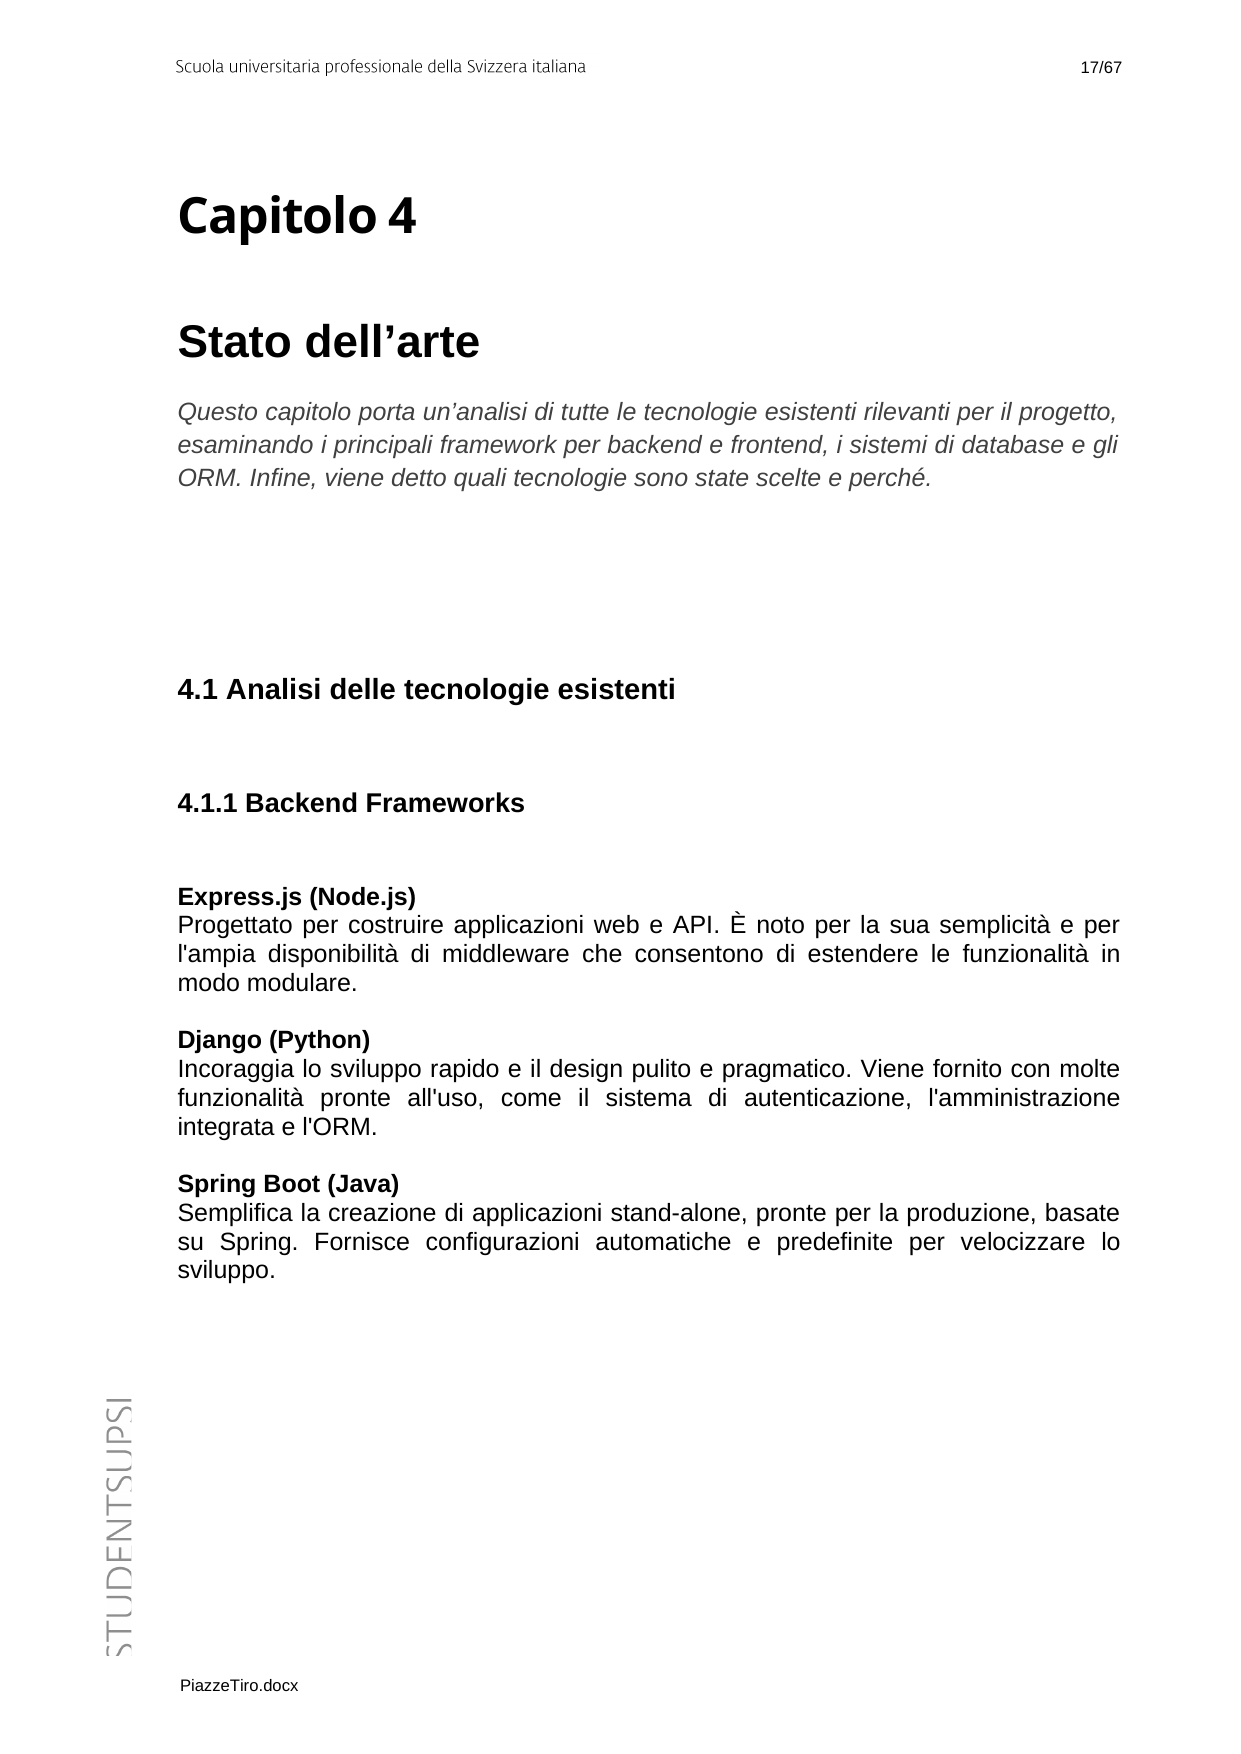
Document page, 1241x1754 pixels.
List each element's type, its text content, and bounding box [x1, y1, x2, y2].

text Semplifica la creazione di applicazioni stand-alone, pronte per la produzione, basate su Spring. Fornisce configurazioni automatiche e predefinite per velocizzare lo sviluppo. [177, 1198, 1122, 1284]
picture [106, 1399, 132, 1657]
text Django (Python) [177, 1025, 1122, 1054]
subtitle 4.1 Analisi delle tecnologie esistenti [177, 672, 1122, 705]
title Capitolo 4 [177, 180, 1122, 248]
text Incoraggia lo sviluppo rapido e il design pulito e pragmatico. Viene fornito con molte funzionalità pronte all'uso, come il sistema di autenticazione, l'amministrazione integrata e l'ORM. [177, 1054, 1122, 1140]
text Express.js (Node.js) [177, 882, 1122, 910]
text Progettato per costruire applicazioni web e API. È noto per la sua semplicità e per l'ampia disponibilità di middleware che consentono di estendere le funzionalità in modo modulare. [177, 910, 1122, 997]
subtitle 4.1.1 Backend Frameworks [177, 787, 1122, 818]
picture [168, 53, 602, 80]
text Spring Boot (Java) [177, 1169, 1122, 1198]
subtitle Stato dell’arte [177, 314, 1122, 367]
text Questo capitolo porta un’analisi di tutte le tecnologie esistenti rilevanti per il progetto, esaminando i principali framework per backend e frontend, i sistemi di database e gli ORM. Infine, viene detto quali tecnologie sono state scelte e perché. [177, 392, 1122, 492]
